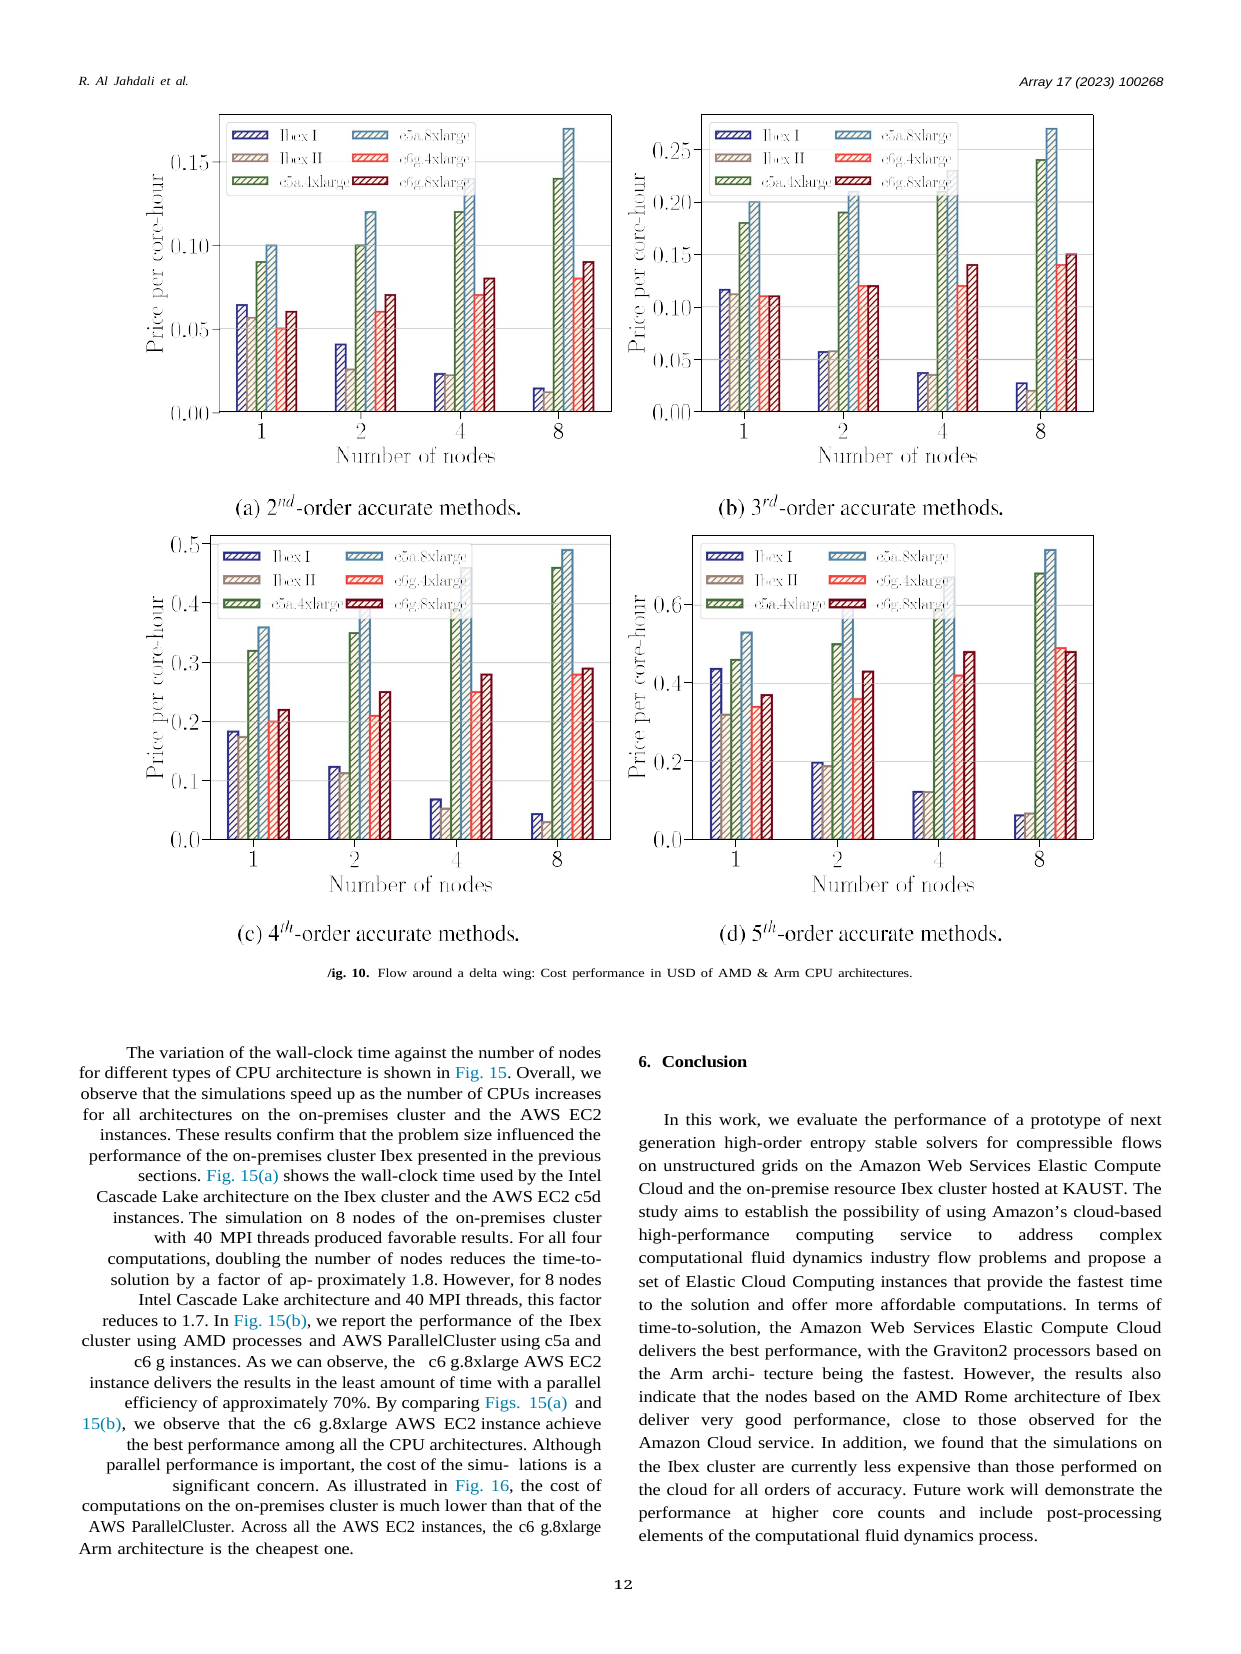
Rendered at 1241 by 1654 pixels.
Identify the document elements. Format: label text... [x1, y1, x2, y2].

text /ig. 10. Flow around a delta wing: Cost performance in USD of AMD & Arm CPU architectures. [67, 966, 1173, 980]
picture [277, 1315, 284, 1321]
picture [456, 1067, 465, 1076]
picture [238, 920, 514, 945]
picture [104, 1417, 113, 1429]
text The variation of the wall-clock time against the number of nodes for different types of CPU architecture is shown in Fig. 15. Overall, we observe that the simulations speed up as the number of CPUs increases for all architectures on the on-premises cluster and the AWS EC2 instances. These results confirm that the problem size influenced the performance of the on-premises cluster Ibex presented in the previous sections. Fig. 15(a) shows the wall-clock time used by the Intel Cascade Lake architecture on the Ibex cluster and the AWS EC2 c5d instances. The simulation on 8 nodes of the on-premises cluster with 40 MPI threads produced favorable results. For all four computations, doubling the number of nodes reduces the time-to-solution by a factor of ap- proximately 1.8. However, for 8 nodes Intel Cascade Lake architecture and 40 MPI threads, this factor reduces to 1.7. In Fig. 15(b), we report the performance of the Ibex cluster using AMD processes and AWS ParallelCluster using c5a and c6 g instances. As we can observe, the c6 g.8xlarge AWS EC2 instance delivers the results in the least amount of time with a parallel efficiency of approximately 70%. By comparing Figs. 15(a) and 15(b), we observe that the c6 g.8xlarge AWS EC2 instance achieve the best performance among all the CPU architectures. Although parallel performance is important, the cost of the simu- lations is a significant concern. As illustrated in Fig. 16, the cost of computations on the on-premises cluster is much lower than that of the AWS ParallelCluster. Across all the AWS EC2 instances, the c6 g.8xlarge [78, 1042, 601, 1536]
picture [92, 1418, 99, 1424]
picture [498, 1067, 505, 1073]
picture [554, 1400, 560, 1408]
subtitle Conclusion [638, 1052, 1173, 1071]
picture [171, 831, 199, 848]
picture [693, 536, 1093, 839]
picture [254, 840, 557, 892]
picture [456, 1480, 465, 1489]
picture [720, 920, 996, 945]
text Arm architecture is the cheapest one. [78, 1539, 605, 1558]
picture [146, 544, 210, 839]
picture [211, 536, 610, 839]
picture [146, 114, 1094, 848]
picture [171, 536, 199, 553]
picture [736, 840, 1039, 892]
picture [702, 119, 1093, 411]
text In this work, we evaluate the performance of a prototype of next generation high-order entropy stable solvers for compressible flows on unstructured grids on the Amazon Web Services Elastic Compute Cloud and the on-premise resource Ibex cluster hosted at KAUST. The study aims to establish the possibility of using Amazon’s cloud-based high-performance computing service to address complex computational fluid dynamics industry flow problems and propose a set of Elastic Cloud Computing instances that provide the fastest time to the solution and offer more affordable computations. In terms of time-to-solution, the Amazon Web Services Elastic Compute Cloud delivers the best performance, with the Graviton2 processors based on the Arm archi- tecture being the fastest. However, the results also indicate that the nodes based on the AMD Rome architecture of Ibex deliver very good performance, close to those observed for the Amazon Cloud service. In addition, we found that the simulations on the Ibex cluster are currently less expensive than those performed on the cloud for all orders of accuracy. Future work will demonstrate the performance at higher core counts and include post-processing elements of the computational fluid dynamics process. [638, 1109, 1162, 1545]
picture [538, 1397, 545, 1403]
picture [250, 1170, 257, 1176]
